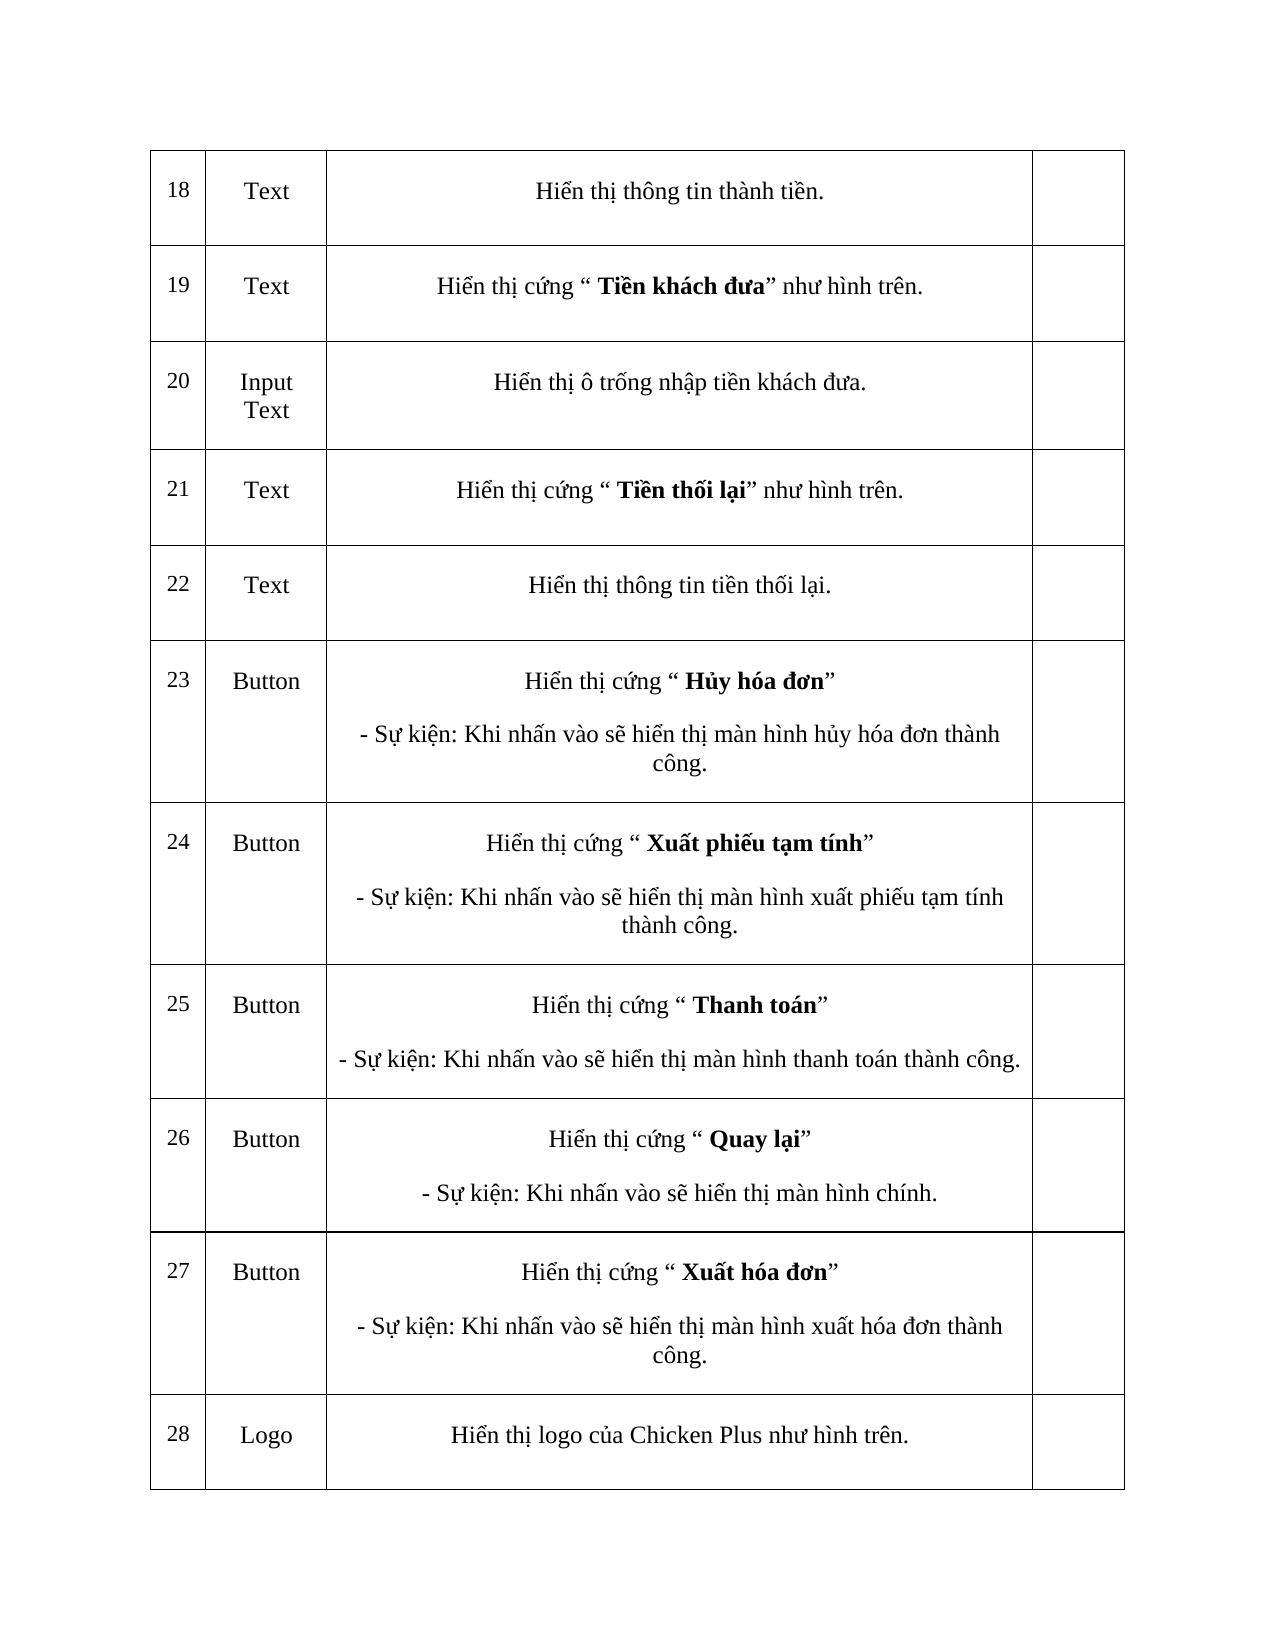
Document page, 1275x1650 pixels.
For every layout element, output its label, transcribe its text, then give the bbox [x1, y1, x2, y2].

table_cell Text [206, 546, 326, 640]
table_cell Hiển thị cứng “ Thanh toán” - Sự kiện: Khi nhấn vào sẽ hiển thị màn hình thanh toán thành công. [327, 965, 1032, 1098]
table_cell Button [206, 803, 326, 964]
table_cell [1033, 1395, 1124, 1489]
table_cell Input Text [206, 342, 326, 449]
table_cell Hiển thị logo của Chicken Plus như hình trên. [327, 1395, 1032, 1489]
table_cell Hiển thị ô trống nhập tiền khách đưa. [327, 342, 1032, 449]
table_cell Button [206, 1233, 326, 1394]
table_cell [1033, 641, 1124, 802]
table_cell Hiển thị cứng “ Xuất hóa đơn” - Sự kiện: Khi nhấn vào sẽ hiển thị màn hình xuất hóa đơn thành công. [327, 1233, 1032, 1394]
table_cell [1033, 803, 1124, 964]
table_cell Hiển thị cứng “ Tiền thối lại” như hình trên. [327, 450, 1032, 544]
table_cell [1033, 546, 1124, 640]
table_cell Button [206, 965, 326, 1098]
table_cell [1033, 1233, 1124, 1394]
table_cell 19 [151, 246, 205, 341]
table_cell 22 [151, 546, 205, 640]
table_cell [1033, 151, 1124, 245]
table_cell Hiển thị cứng “ Quay lại” - Sự kiện: Khi nhấn vào sẽ hiển thị màn hình chính. [327, 1099, 1032, 1231]
table_cell Text [206, 151, 326, 245]
table_cell Hiển thị thông tin thành tiền. [327, 151, 1032, 245]
table_cell 25 [151, 965, 205, 1098]
table_cell Button [206, 641, 326, 802]
table_cell 28 [151, 1395, 205, 1489]
table_cell 26 [151, 1099, 205, 1231]
table_cell 23 [151, 641, 205, 802]
table_cell 18 [151, 151, 205, 245]
table_cell 24 [151, 803, 205, 964]
table_cell Hiển thị thông tin tiền thối lại. [327, 546, 1032, 640]
table_cell Hiển thị cứng “ Xuất phiếu tạm tính” - Sự kiện: Khi nhấn vào sẽ hiển thị màn hình xuất phiếu tạm tính thành công. [327, 803, 1032, 964]
table_cell [1033, 246, 1124, 341]
table_cell [1033, 342, 1124, 449]
table_cell [1033, 1099, 1124, 1231]
table_cell Hiển thị cứng “ Tiền khách đưa” như hình trên. [327, 246, 1032, 341]
table_cell Text [206, 450, 326, 544]
table_cell 20 [151, 342, 205, 449]
table_cell 21 [151, 450, 205, 544]
table_cell Hiển thị cứng “ Hủy hóa đơn” - Sự kiện: Khi nhấn vào sẽ hiển thị màn hình hủy hóa đơn thành công. [327, 641, 1032, 802]
table_cell [1033, 965, 1124, 1098]
table_cell Logo [206, 1395, 326, 1489]
table_cell 27 [151, 1233, 205, 1394]
table_cell [1033, 450, 1124, 544]
table_cell Button [206, 1099, 326, 1231]
table_cell Text [206, 246, 326, 341]
